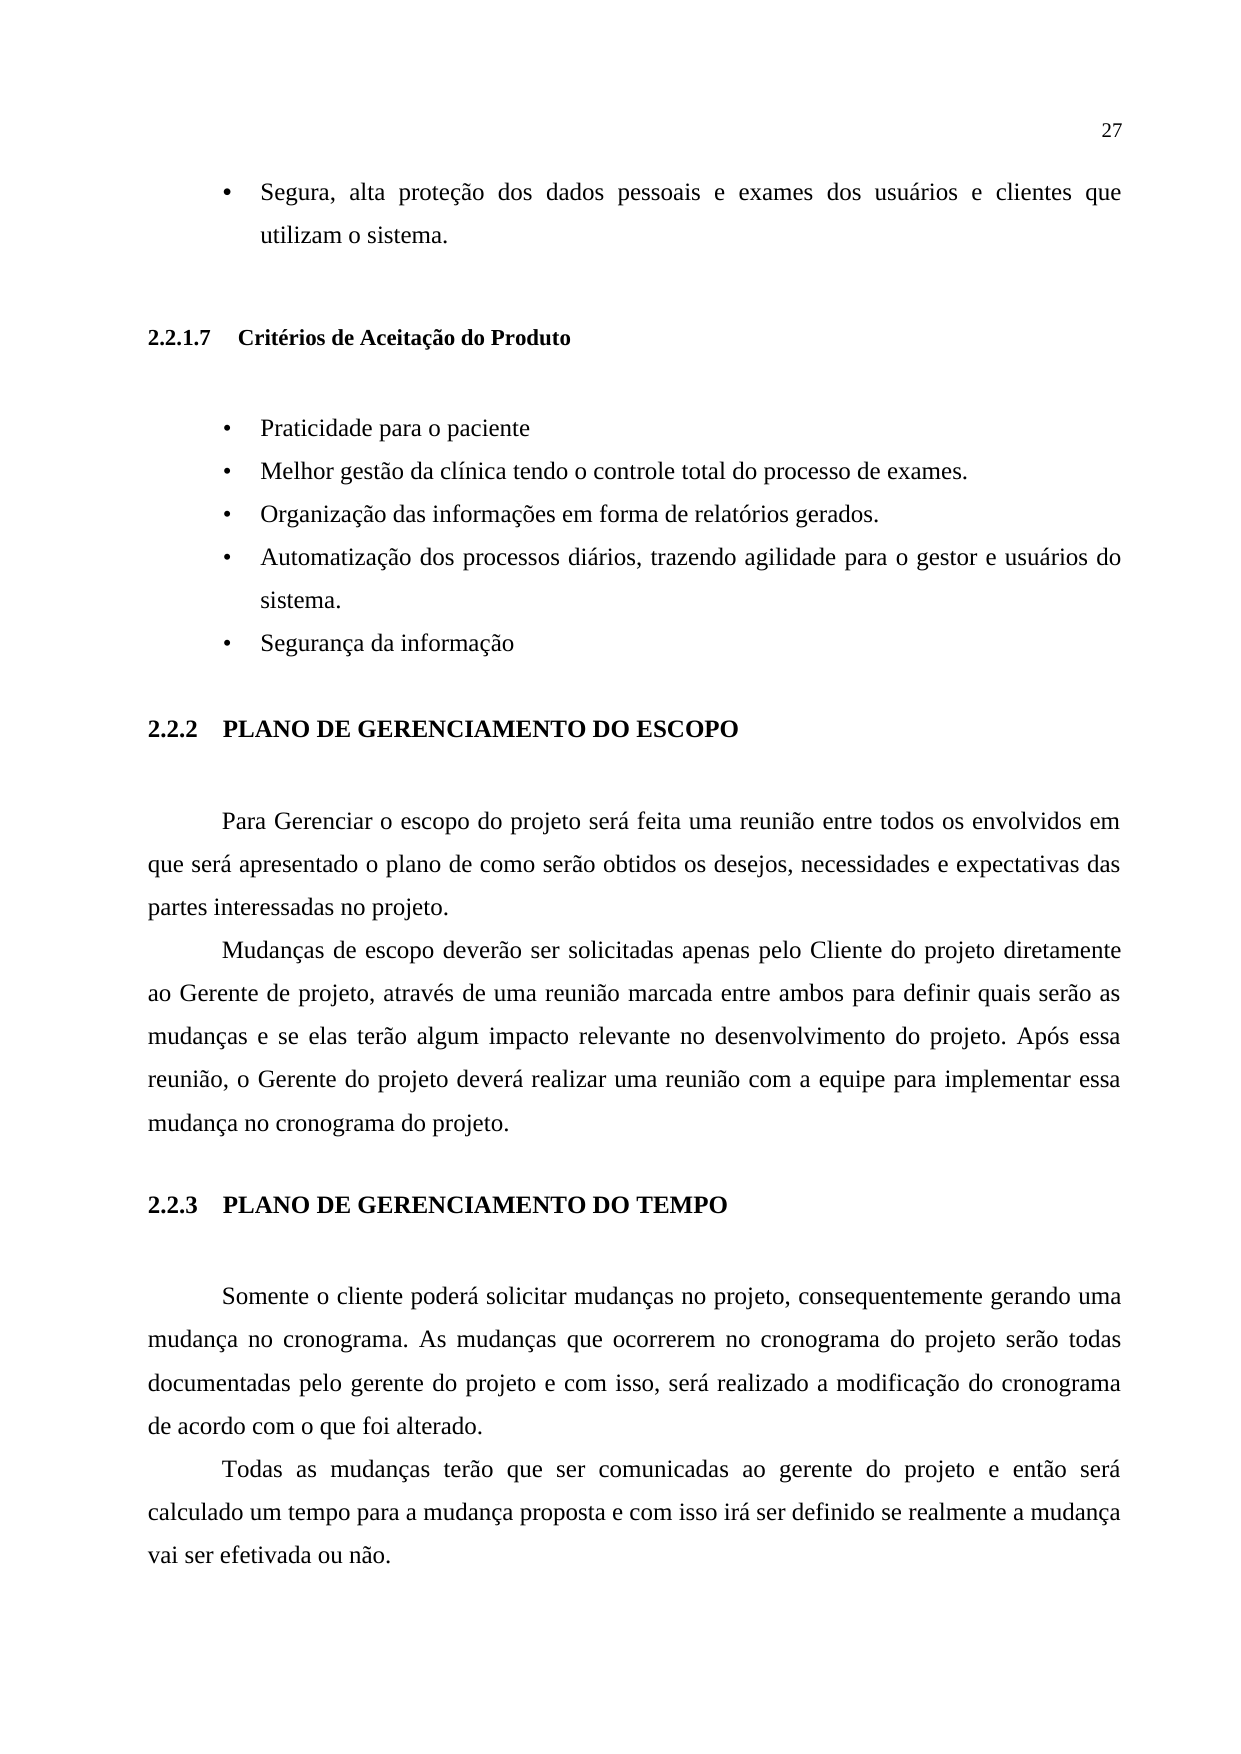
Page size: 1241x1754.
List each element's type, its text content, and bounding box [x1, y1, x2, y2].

subtitle PLANO DE GERENCIAMENTO DO ESCOPO [148, 714, 1122, 743]
text Mudanças de escopo deverão ser solicitadas apenas pelo Cliente do projeto diretamente ao Gerente de projeto, através de uma reunião marcada entre ambos para definir quais serão as mudanças e se elas terão algum impacto relevante no desenvolvimento do projeto. Após essa reunião, o Gerente do projeto deverá realizar uma reunião com a equipe para implementar essa mudança no cronograma do projeto. [148, 935, 1122, 1136]
list Segurança da informação [223, 628, 1122, 657]
list Segura, alta proteção dos dados pessoais e exames dos usuários e clientes que utilizam o sistema. [223, 177, 1122, 249]
list Praticidade para o paciente [223, 413, 1122, 441]
text Somente o cliente poderá solicitar mudanças no projeto, consequentemente gerando uma mudança no cronograma. As mudanças que ocorrerem no cronograma do projeto serão todas documentadas pelo gerente do projeto e com isso, será realizado a modificação do cronograma de acordo com o que foi alterado. [148, 1281, 1122, 1439]
text Todas as mudanças terão que ser comunicadas ao gerente do projeto e então será calculado um tempo para a mudança proposta e com isso irá ser definido se realmente a mudança vai ser efetivada ou não. [148, 1454, 1122, 1569]
text Para Gerenciar o escopo do projeto será feita uma reunião entre todos os envolvidos em que será apresentado o plano de como serão obtidos os desejos, necessidades e expectativas das partes interessadas no projeto. [148, 806, 1122, 921]
subtitle PLANO DE GERENCIAMENTO DO TEMPO [148, 1190, 1122, 1219]
list Melhor gestão da clínica tendo o controle total do processo de exames. [223, 456, 1122, 484]
subtitle Critérios de Aceitação do Produto [148, 324, 1122, 350]
list Automatização dos processos diários, trazendo agilidade para o gestor e usuários do sistema. [223, 542, 1122, 614]
list Organização das informações em forma de relatórios gerados. [223, 499, 1122, 528]
